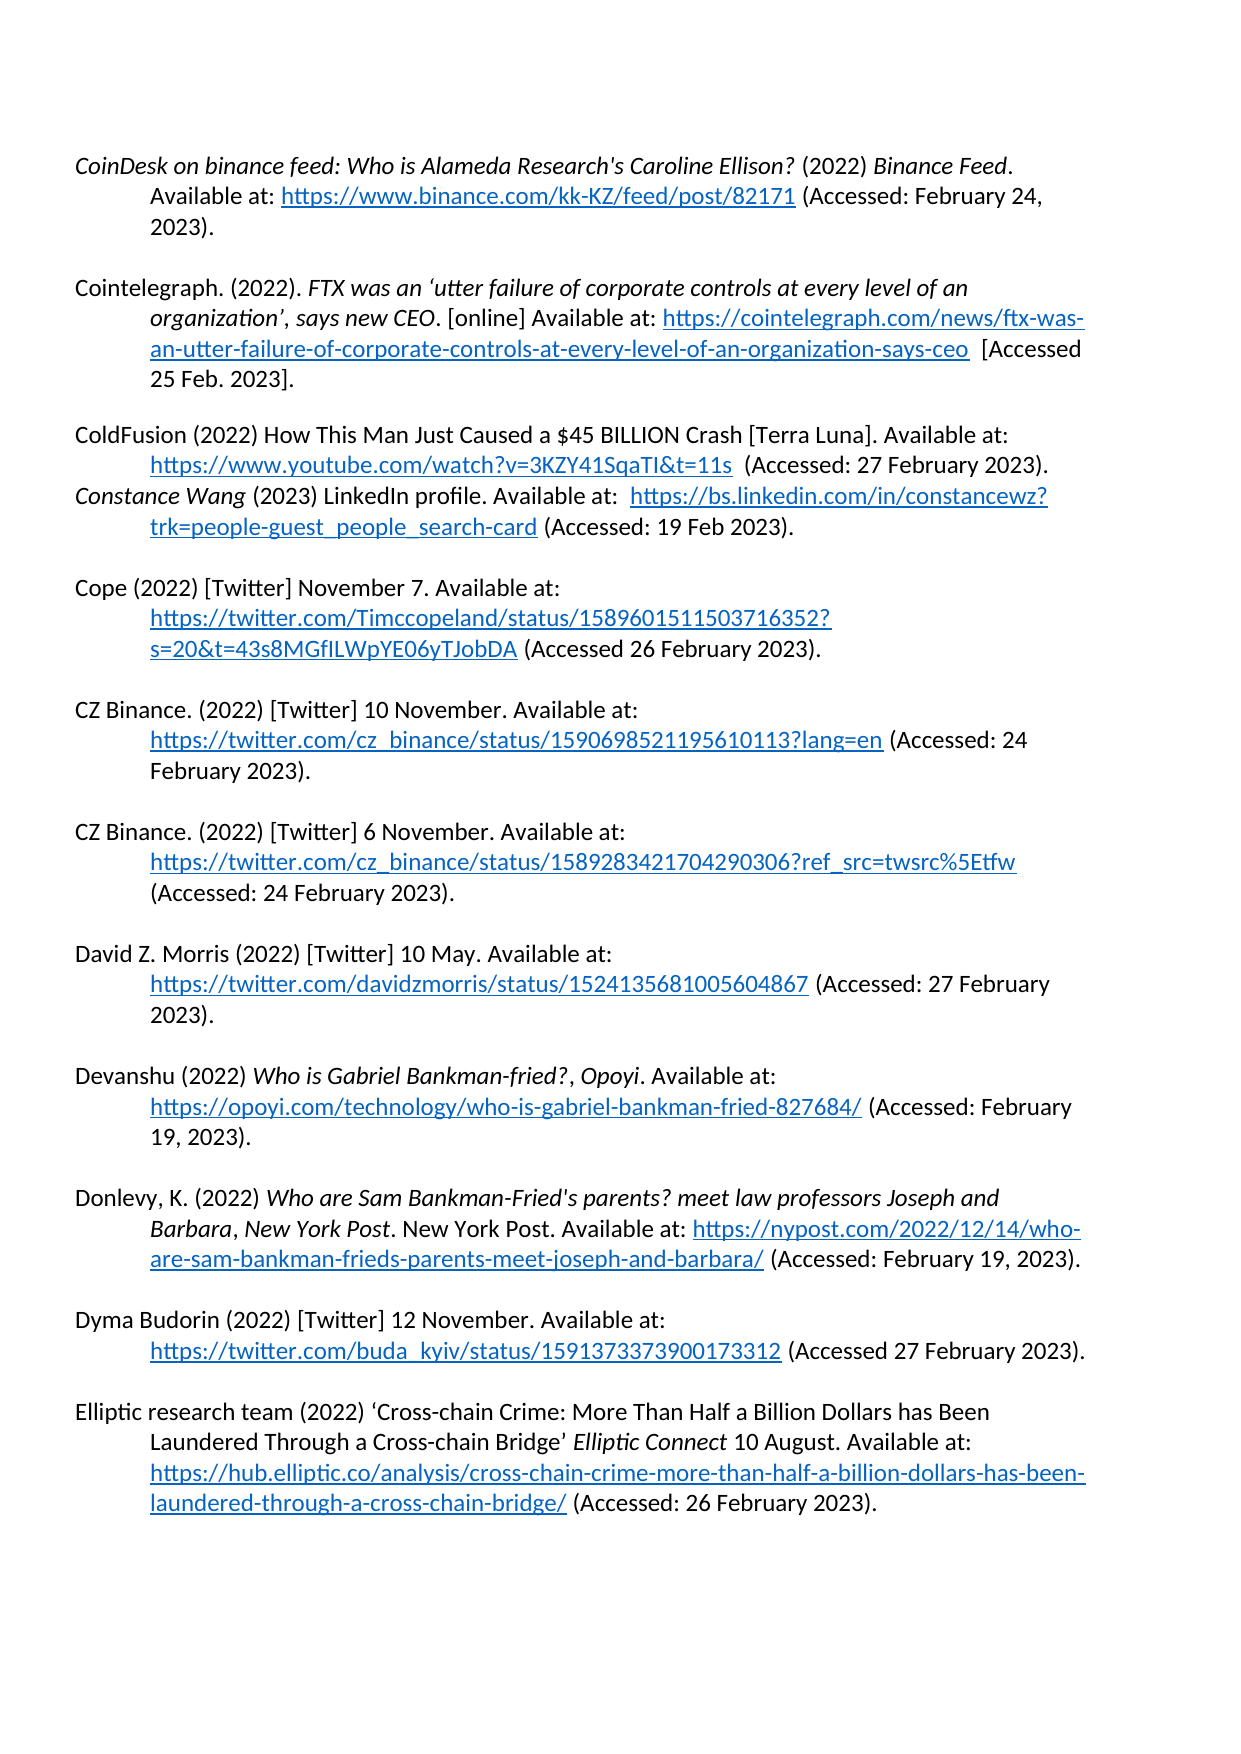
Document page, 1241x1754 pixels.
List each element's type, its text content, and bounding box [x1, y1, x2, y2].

text Devanshu (2022) Who is Gabriel Bankman-fried?, Opoyi. Available at: https://opoyi.com/technology/who-is-gabriel-bankman-fried-827684/ (Accessed: February 19, 2023). [75, 1060, 1090, 1152]
text Constance Wang (2023) LinkedIn profile. Available at: https://bs.linkedin.com/in/constancewz?trk=people-guest_people_search-card (Accessed: 19 Feb 2023). [75, 480, 1090, 541]
text CoinDesk on binance feed: Who is Alameda Research's Caroline Ellison? (2022) Binance Feed. Available at: https://www.binance.com/kk-KZ/feed/post/82171 (Accessed: February 24, 2023). [75, 150, 1090, 242]
text Cope (2022) [Twitter] November 7. Available at: https://twitter.com/Timccopeland/status/1589601511503716352?s=20&t=43s8MGfILWpYE06yTJobDA (Accessed 26 February 2023). [75, 572, 1090, 663]
text CZ Binance. (2022) [Twitter] 6 November. Available at: https://twitter.com/cz_binance/status/1589283421704290306?ref_src=twsrc%5Etfw (Accessed: 24 February 2023). [75, 816, 1090, 907]
text Dyma Budorin (2022) [Twitter] 12 November. Available at: https://twitter.com/buda_kyiv/status/1591373373900173312 (Accessed 27 February 2023). [75, 1304, 1090, 1365]
text Donlevy, K. (2022) Who are Sam Bankman-Fried's parents? meet law professors Joseph and Barbara, New York Post. New York Post. Available at: https://nypost.com/2022/12/14/who-are-sam-bankman-frieds-parents-meet-joseph-and-barbara/ (Accessed: February 19, 2023). [75, 1182, 1090, 1274]
text Cointelegraph. (2022). FTX was an ‘utter failure of corporate controls at every level of an organization’, says new CEO. [online] Available at: https://cointelegraph.com/news/ftx-was-an-utter-failure-of-corporate-controls-at-every-level-of-an-organization-says-ceo [Accessed 25 Feb. 2023]. [75, 272, 1090, 394]
text Elliptic research team (2022) ‘Cross-chain Crime: More Than Half a Billion Dollars has Been Laundered Through a Cross-chain Bridge’ Elliptic Connect 10 August. Available at: https://hub.elliptic.co/analysis/cross-chain-crime-more-than-half-a-billion-dollars-has-been-laundered-through-a-cross-chain-bridge/ (Accessed: 26 February 2023). [75, 1396, 1090, 1518]
text David Z. Morris (2022) [Twitter] 10 May. Available at: https://twitter.com/davidzmorris/status/1524135681005604867 (Accessed: 27 February 2023). [75, 938, 1090, 1029]
text CZ Binance. (2022) [Twitter] 10 November. Available at: https://twitter.com/cz_binance/status/1590698521195610113?lang=en (Accessed: 24 February 2023). [75, 694, 1090, 785]
text ColdFusion (2022) How This Man Just Caused a $45 BILLION Crash [Terra Luna]. Available at: https://www.youtube.com/watch?v=3KZY41SqaTI&t=11s (Accessed: 27 February 2023). [75, 419, 1090, 480]
